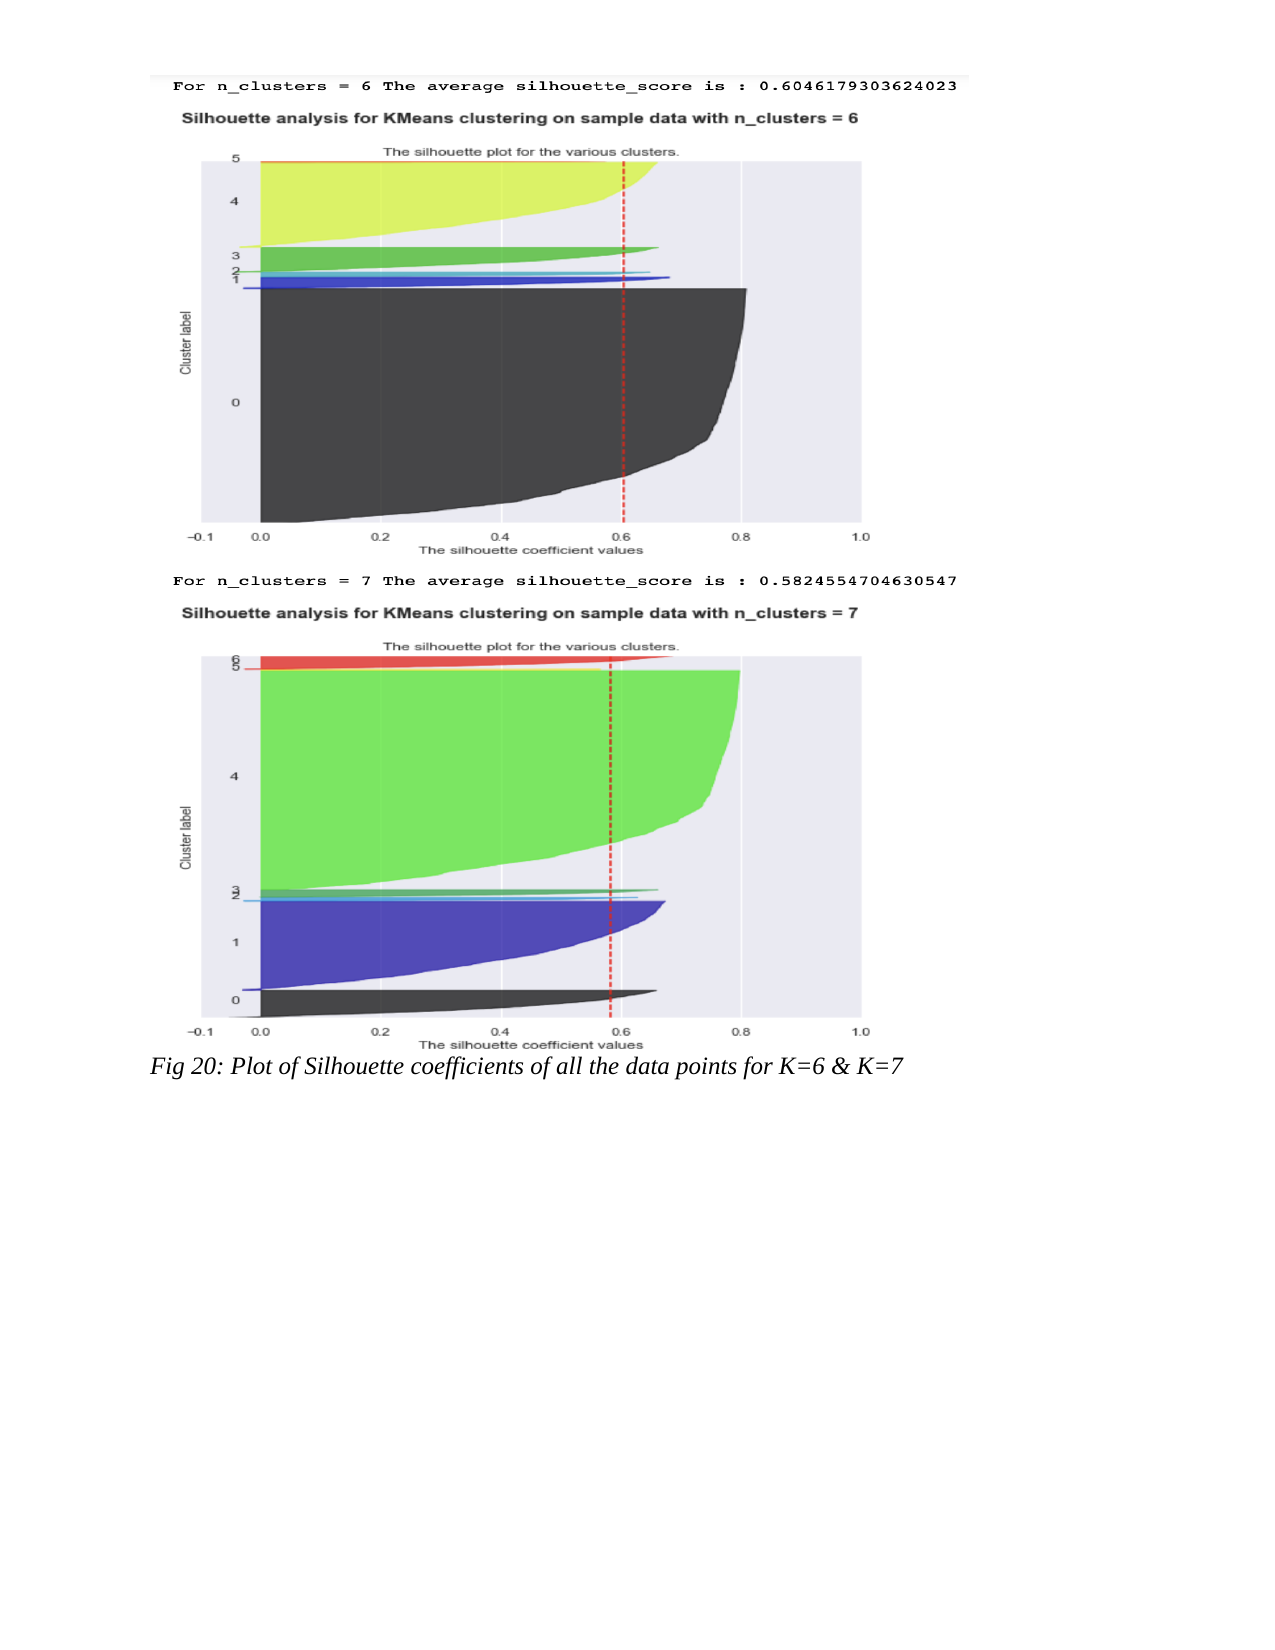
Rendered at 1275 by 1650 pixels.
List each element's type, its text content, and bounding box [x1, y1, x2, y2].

picture [150, 75, 969, 1052]
text Fig 20: Plot of Silhouette coefficients of all the data points for K=6 & K=7 [150, 1051, 1125, 1080]
